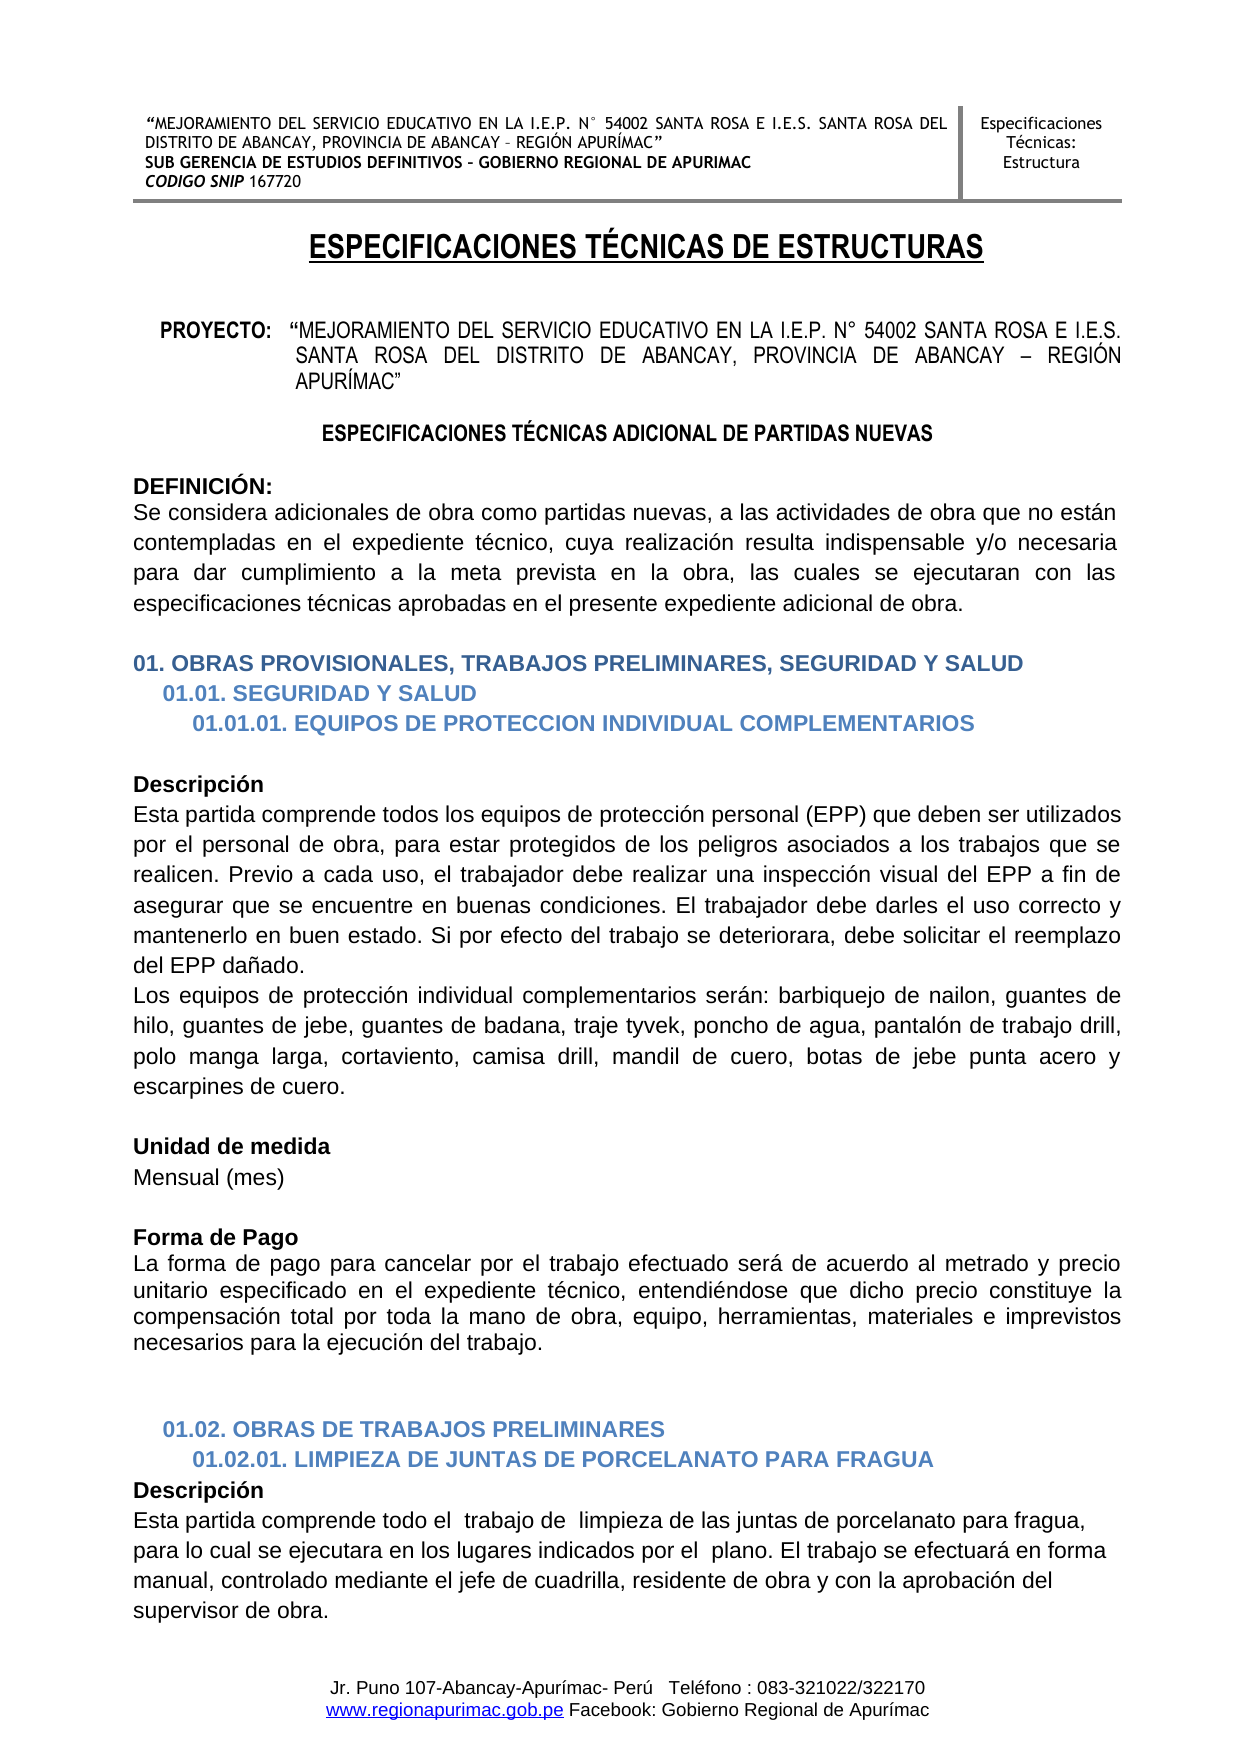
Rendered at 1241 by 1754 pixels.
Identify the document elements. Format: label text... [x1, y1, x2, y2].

text PROYECTO: “MEJORAMIENTO DEL SERVICIO EDUCATIVO EN LA I.E.P. N° 54002 SANTA ROSA E I.E.S. SANTA ROSA DEL DISTRITO DE ABANCAY, PROVINCIA DE ABANCAY – REGIÓN APURÍMAC” [160, 318, 1122, 394]
subtitle 01. OBRAS PROVISIONALES, TRABAJOS PRELIMINARES, SEGURIDAD Y SALUD [133, 650, 1122, 676]
text Esta partida comprende todo el trabajo de limpieza de las juntas de porcelanato para fragua, para lo cual se ejecutara en los lugares indicados por el plano. El trabajo se efectuará en forma manual, controlado mediante el jefe de cuadrilla, residente de obra y con la aprobación del supervisor de obra. [133, 1507, 1122, 1624]
text ESPECIFICACIONES TÉCNICAS ADICIONAL DE PARTIDAS NUEVAS [133, 420, 1122, 446]
text Mensual (mes) [133, 1163, 1122, 1190]
text Descripción [133, 1477, 1122, 1503]
text Los equipos de protección individual complementarios serán: barbiquejo de nailon, guantes de hilo, guantes de jebe, guantes de badana, traje tyvek, poncho de agua, pantalón de trabajo drill, polo manga larga, cortaviento, camisa drill, mandil de cuero, botas de jebe punta acero y escarpines de cuero. [133, 982, 1122, 1099]
text La forma de pago para cancelar por el trabajo efectuado será de acuerdo al metrado y precio unitario especificado en el expediente técnico, entendiéndose que dicho precio constituye la compensación total por toda la mano de obra, equipo, herramientas, materiales e imprevistos necesarios para la ejecución del trabajo. [133, 1250, 1122, 1356]
list ESPECIFICACIONES TÉCNICAS DE ESTRUCTURAS [170, 227, 1122, 266]
text Descripción [133, 771, 1122, 797]
text Unidad de medida [133, 1133, 1122, 1160]
subtitle 01.01. SEGURIDAD Y SALUD [133, 680, 1122, 707]
subtitle 01.01.01. EQUIPOS DE PROTECCION INDIVIDUAL COMPLEMENTARIOS [192, 710, 1122, 737]
subtitle 01.02. OBRAS DE TRABAJOS PRELIMINARES [133, 1416, 1122, 1442]
text Forma de Pago [133, 1224, 1122, 1250]
text DEFINICIÓN: [133, 473, 1122, 499]
subtitle 01.02.01. LIMPIEZA DE JUNTAS DE PORCELANATO PARA FRAGUA [192, 1446, 1122, 1473]
text Esta partida comprende todos los equipos de protección personal (EPP) que deben ser utilizados por el personal de obra, para estar protegidos de los peligros asociados a los trabajos que se realicen. Previo a cada uso, el trabajador debe realizar una inspección visual del EPP a fin de asegurar que se encuentre en buenas condiciones. El trabajador debe darles el uso correcto y mantenerlo en buen estado. Si por efecto del trabajo se deteriorara, debe solicitar el reemplazo del EPP dañado. [133, 801, 1122, 978]
text Se considera adicionales de obra como partidas nuevas, a las actividades de obra que no están contempladas en el expediente técnico, cuya realización resulta indispensable y/o necesaria para dar cumplimiento a la meta prevista en la obra, las cuales se ejecutaran con las especificaciones técnicas aprobadas en el presente expediente adicional de obra. [133, 499, 1117, 616]
